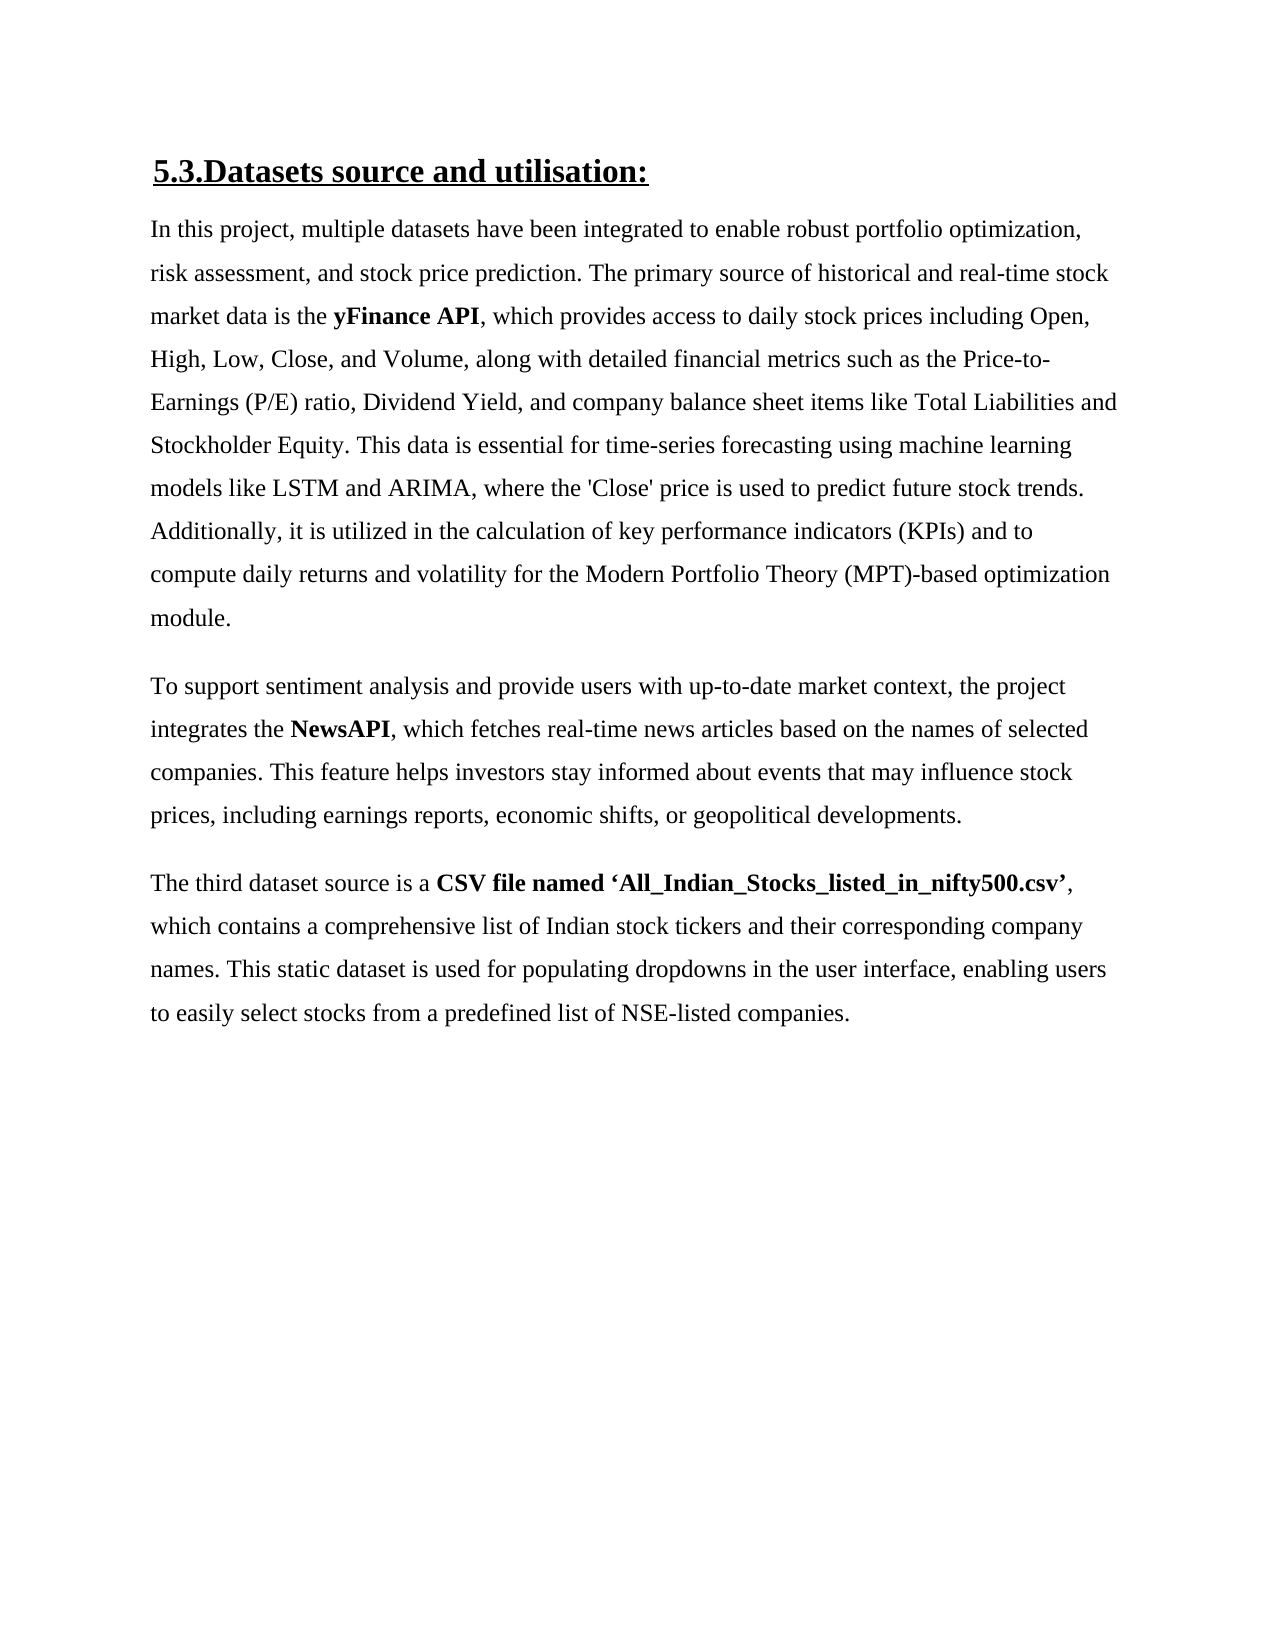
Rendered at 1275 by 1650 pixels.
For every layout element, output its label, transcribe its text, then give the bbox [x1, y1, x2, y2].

text 5.3.Datasets source and utilisation: [203, 151, 1125, 189]
text The third dataset source is a CSV file named ‘All_Indian_Stocks_listed_in_nifty500.csv’, which contains a comprehensive list of Indian stock tickers and their corresponding company names. This static dataset is used for populating dropdowns in the user interface, enabling users to easily select stocks from a predefined list of NSE-listed companies. [150, 868, 1125, 1026]
text To support sentiment analysis and provide users with up-to-date market context, the project integrates the NewsAPI, which fetches real-time news articles based on the names of selected companies. This feature helps investors stay informed about events that may influence stock prices, including earnings reports, economic shifts, or geopolitical developments. [150, 671, 1125, 829]
text In this project, multiple datasets have been integrated to enable robust portfolio optimization, risk assessment, and stock price prediction. The primary source of historical and real-time stock market data is the yFinance API, which provides access to daily stock prices including Open, High, Low, Close, and Volume, along with detailed financial metrics such as the Price-to-Earnings (P/E) ratio, Dividend Yield, and company balance sheet items like Total Liabilities and Stockholder Equity. This data is essential for time-series forecasting using machine learning models like LSTM and ARIMA, where the 'Close' price is used to predict future stock trends. Additionally, it is utilized in the calculation of key performance indicators (KPIs) and to compute daily returns and volatility for the Modern Portfolio Theory (MPT)-based optimization module. [150, 214, 1125, 631]
